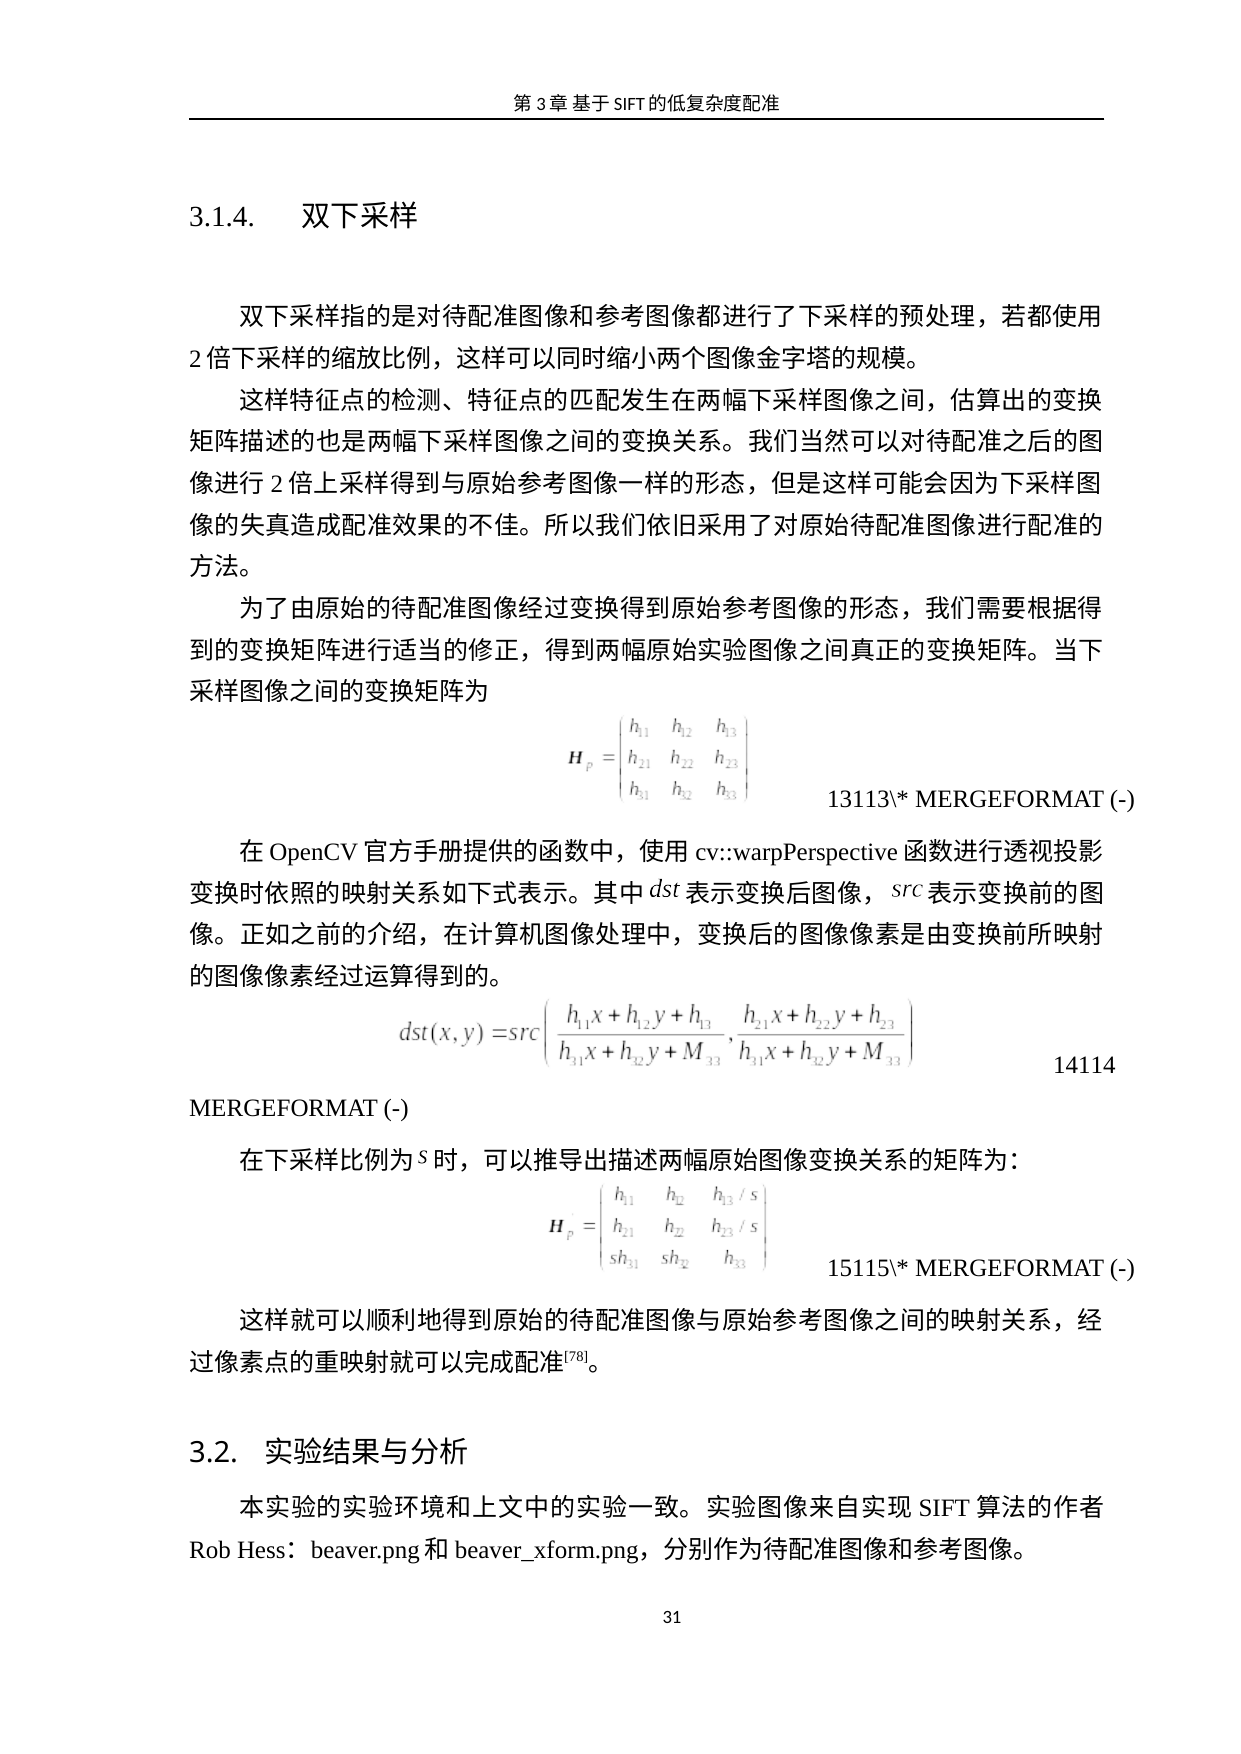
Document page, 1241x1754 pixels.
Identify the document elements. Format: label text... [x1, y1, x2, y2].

text 这样特征点的检测、特征点的匹配发生在两幅下采样图像之间，估算出的变换矩阵描述的也是两幅下采样图像之间的变换关系。我们当然可以对待配准之后的图像进行2倍上采样得到与原始参考图像一样的形态，但是这样可能会因为下采样图像的失真造成配准效果的不佳。所以我们依旧采用了对原始待配准图像进行配准的方法。 [189, 376, 1104, 584]
text 本实验的实验环境和上文中的实验一致。实验图像来自实现SIFT算法的作者Rob Hess：beaver.png和beaver_xform.png，分别作为待配准图像和参考图像。 [189, 1483, 1104, 1567]
text 为了由原始的待配准图像经过变换得到原始参考图像的形态，我们需要根据得到的变换矩阵进行适当的修正，得到两幅原始实验图像之间真正的变换矩阵。当下采样图像之间的变换矩阵为 [189, 584, 1104, 709]
subtitle 实验结果与分析 [189, 1429, 1104, 1471]
text 双下采样指的是对待配准图像和参考图像都进行了下采样的预处理，若都使用2倍下采样的缩放比例，这样可以同时缩小两个图像金字塔的规模。 [189, 292, 1104, 376]
text 在下采样比例为时，可以推导出描述两幅原始图像变换关系的矩阵为： [189, 1136, 1104, 1178]
text 在OpenCV官方手册提供的函数中，使用cv::warpPerspective函数进行透视投影变换时依照的映射关系如下式表示。其中表示变换后图像，表示变换前的图像。正如之前的介绍，在计算机图像处理中，变换后的图像像素是由变换前所映射的图像像素经过运算得到的。 [189, 827, 1104, 994]
text 这样就可以顺利地得到原始的待配准图像与原始参考图像之间的映射关系，经过像素点的重映射就可以完成配准[78]。 [189, 1296, 1104, 1379]
subtitle 双下采样 [189, 192, 1104, 234]
